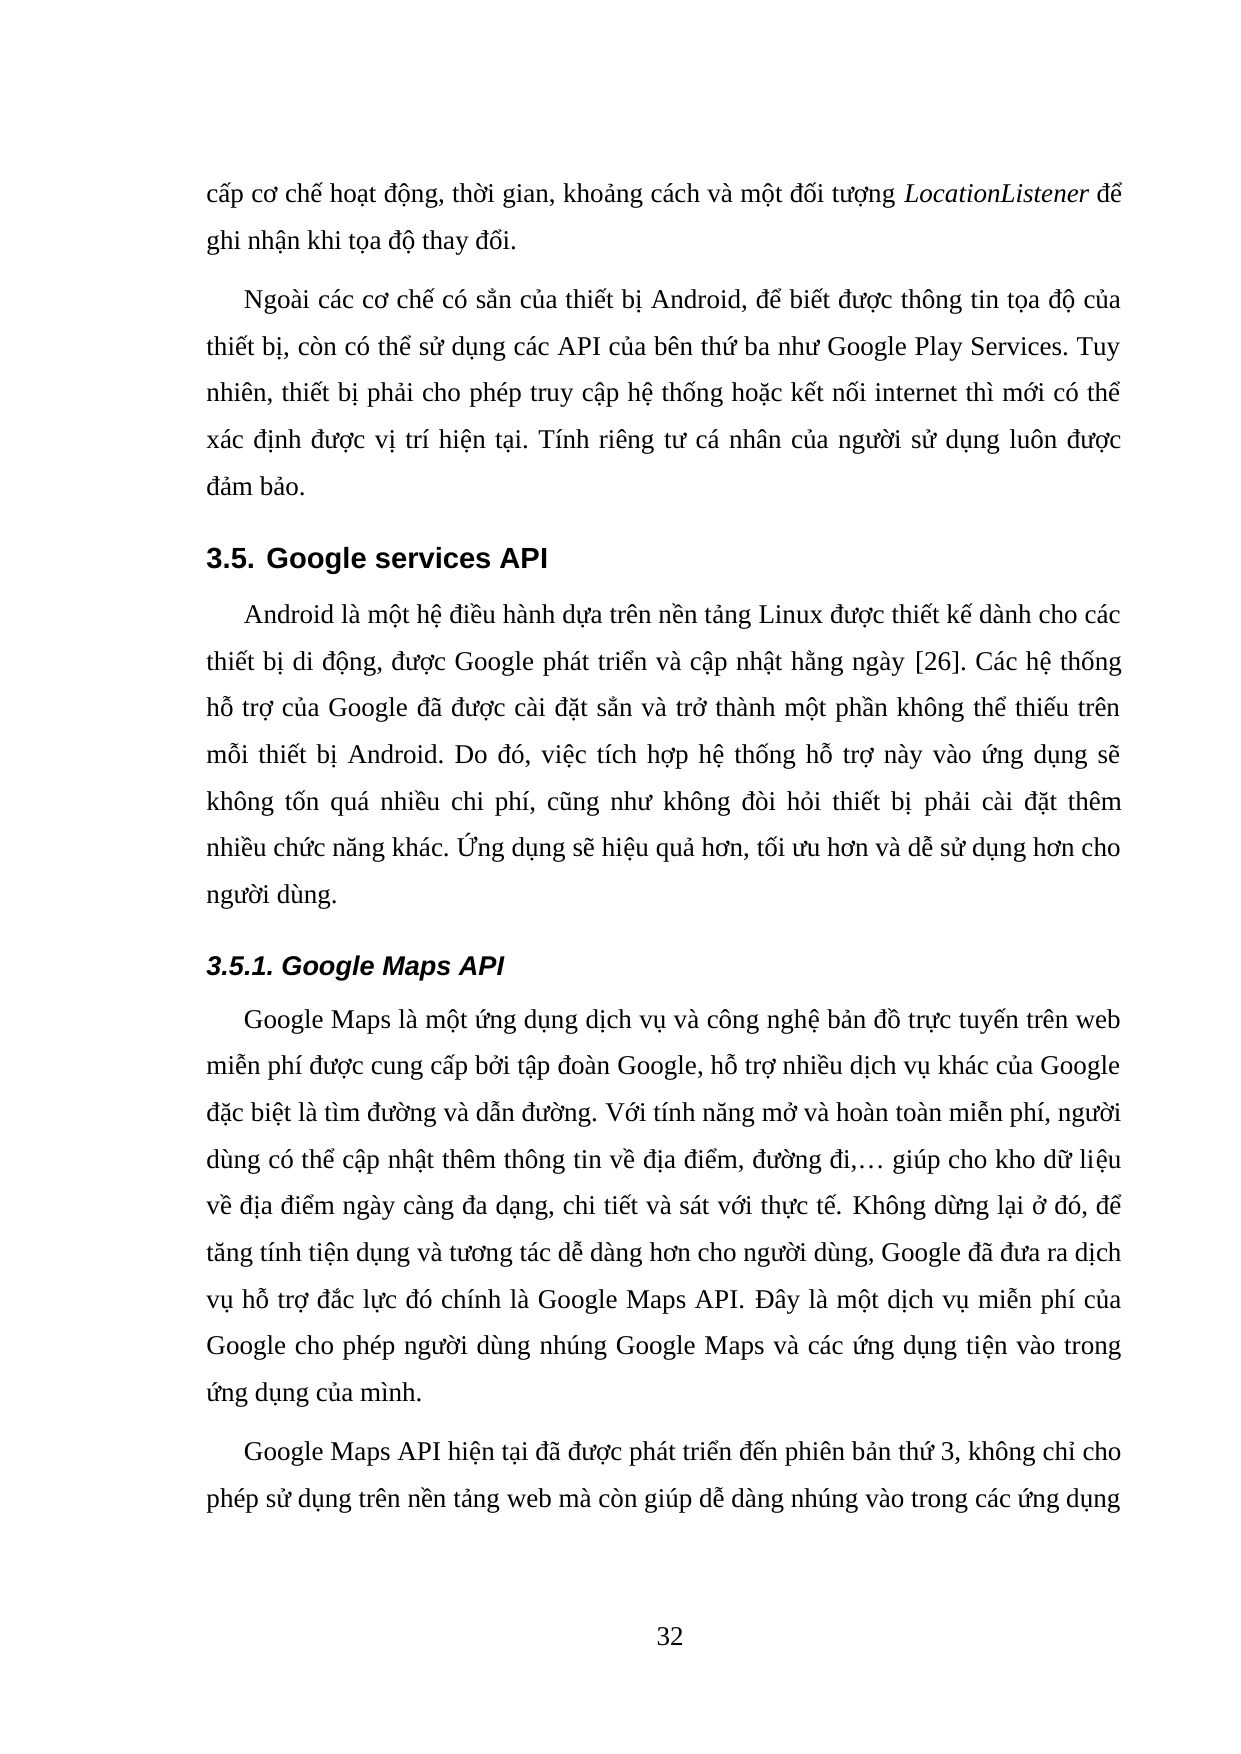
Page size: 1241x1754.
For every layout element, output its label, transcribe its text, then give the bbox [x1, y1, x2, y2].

text Ngoài các cơ chế có sẳn của thiết bị Android, để biết được thông tin tọa độ của thiết bị, còn có thể sử dụng các API của bên thứ ba như Google Play Services. Tuy nhiên, thiết bị phải cho phép truy cập hệ thống hoặc kết nối internet thì mới có thể xác định được vị trí hiện tại. Tính riêng tư cá nhân của người sử dụng luôn được đảm bảo. [206, 283, 1122, 501]
subtitle Google Maps API [206, 949, 1122, 981]
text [206, 1435, 1122, 1513]
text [206, 177, 1122, 255]
subtitle Google services API [206, 541, 1122, 575]
text Google Maps là một ứng dụng dịch vụ và công nghệ bản đồ trực tuyến trên web miễn phí được cung cấp bởi tập đoàn Google, hỗ trợ nhiều dịch vụ khác của Google đặc biệt là tìm đường và dẫn đường. Với tính năng mở và hoàn toàn miễn phí, người dùng có thể cập nhật thêm thông tin về địa điểm, đường đi,… giúp cho kho dữ liệu về địa điểm ngày càng đa dạng, chi tiết và sát với thực tế. Không dừng lại ở đó, để tăng tính tiện dụng và tương tác dễ dàng hơn cho người dùng, Google đã đưa ra dịch vụ hỗ trợ đắc lực đó chính là Google Maps API. Đây là một dịch vụ miễn phí của Google cho phép người dùng nhúng Google Maps và các ứng dụng tiện vào trong ứng dụng của mình. [206, 1003, 1122, 1407]
text Android là một hệ điều hành dựa trên nền tảng Linux được thiết kế dành cho các thiết bị di động, được Google phát triển và cập nhật hằng ngày. Các hệ thống hỗ trợ của Google đã được cài đặt sẳn và trở thành một phần không thể thiếu trên mỗi thiết bị Android. Do đó, việc tích hợp hệ thống hỗ trợ này vào ứng dụng sẽ không tốn quá nhiều chi phí, cũng như không đòi hỏi thiết bị phải cài đặt thêm nhiều chức năng khác. Ứng dụng sẽ hiệu quả hơn, tối ưu hơn và dễ sử dụng hơn cho người dùng. [206, 598, 1122, 909]
